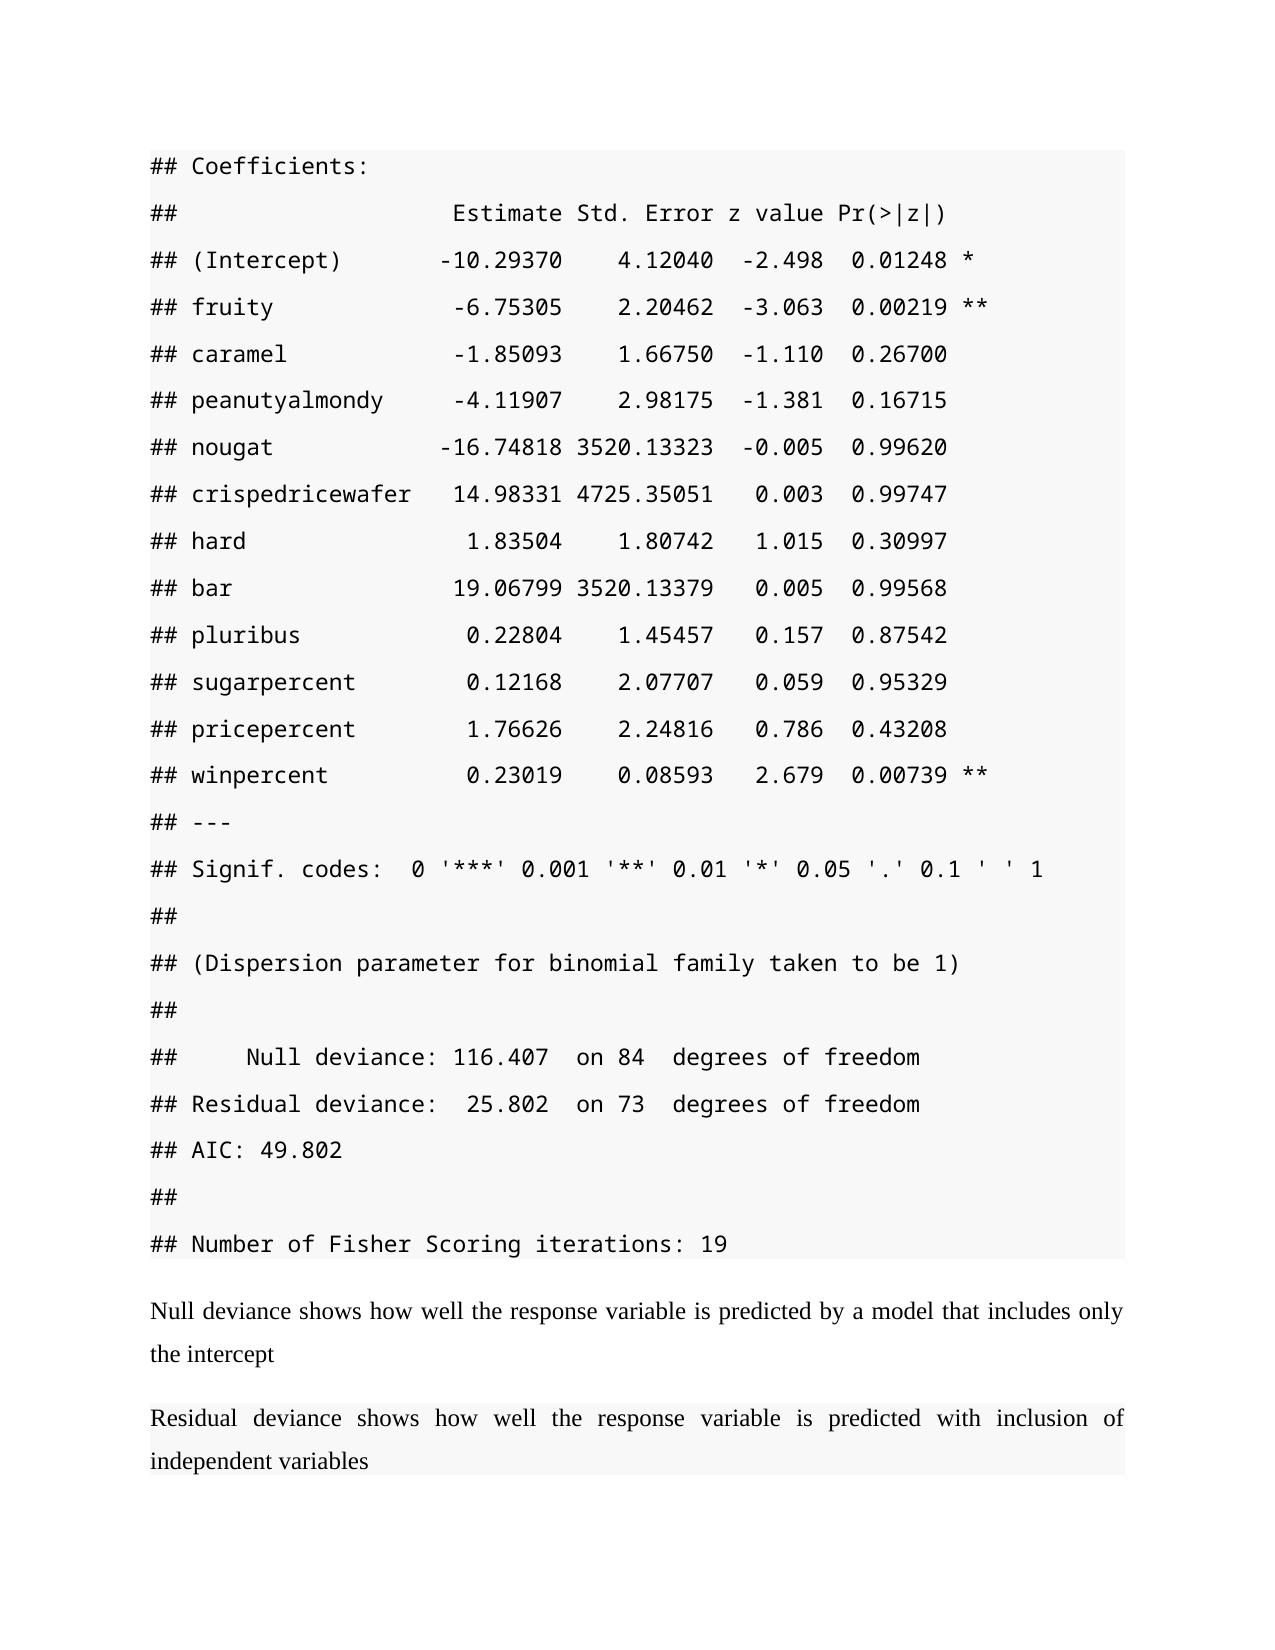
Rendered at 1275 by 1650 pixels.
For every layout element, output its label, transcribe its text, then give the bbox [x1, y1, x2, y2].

text Residual deviance shows how well the response variable is predicted with inclusion of independent variables [150, 1403, 1125, 1475]
text Null deviance shows how well the response variable is predicted by a model that includes only the intercept [150, 1296, 1125, 1368]
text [150, 150, 1125, 1259]
